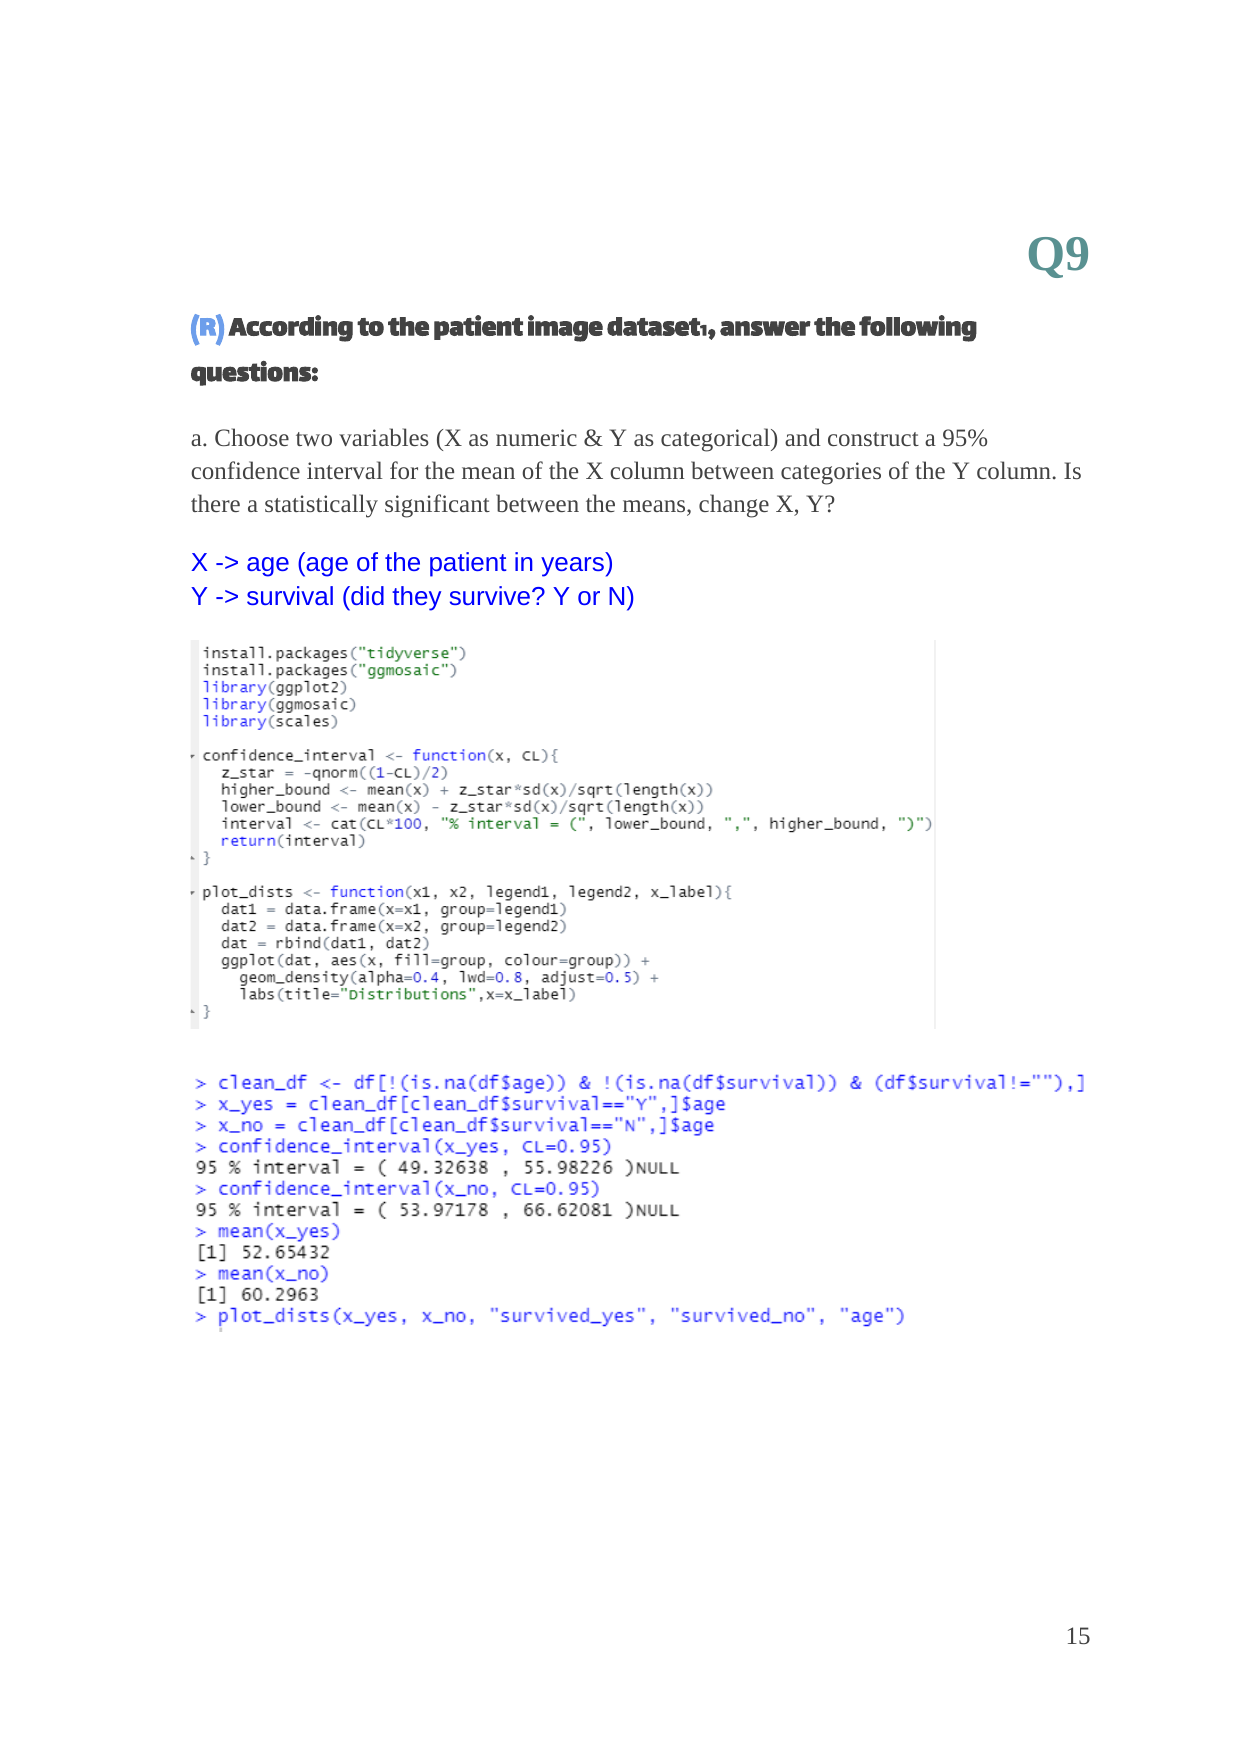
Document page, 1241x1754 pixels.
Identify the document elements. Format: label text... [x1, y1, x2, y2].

subtitle (R) According to the patient image dataset1, answer the following questions: [191, 307, 1090, 398]
text a. Choose two variables (X as numeric & Y as categorical) and construct a 95% confidence interval for the mean of the X column between categories of the Y column. Is there a statistically significant between the means, change X, Y? [191, 423, 1090, 518]
picture [190, 640, 947, 1029]
subtitle Q9 [186, 224, 1090, 282]
picture [190, 1058, 1090, 1332]
text X -> age (age of the patient in years) Y -> survival (did they survive? Y or N) [191, 547, 1090, 611]
